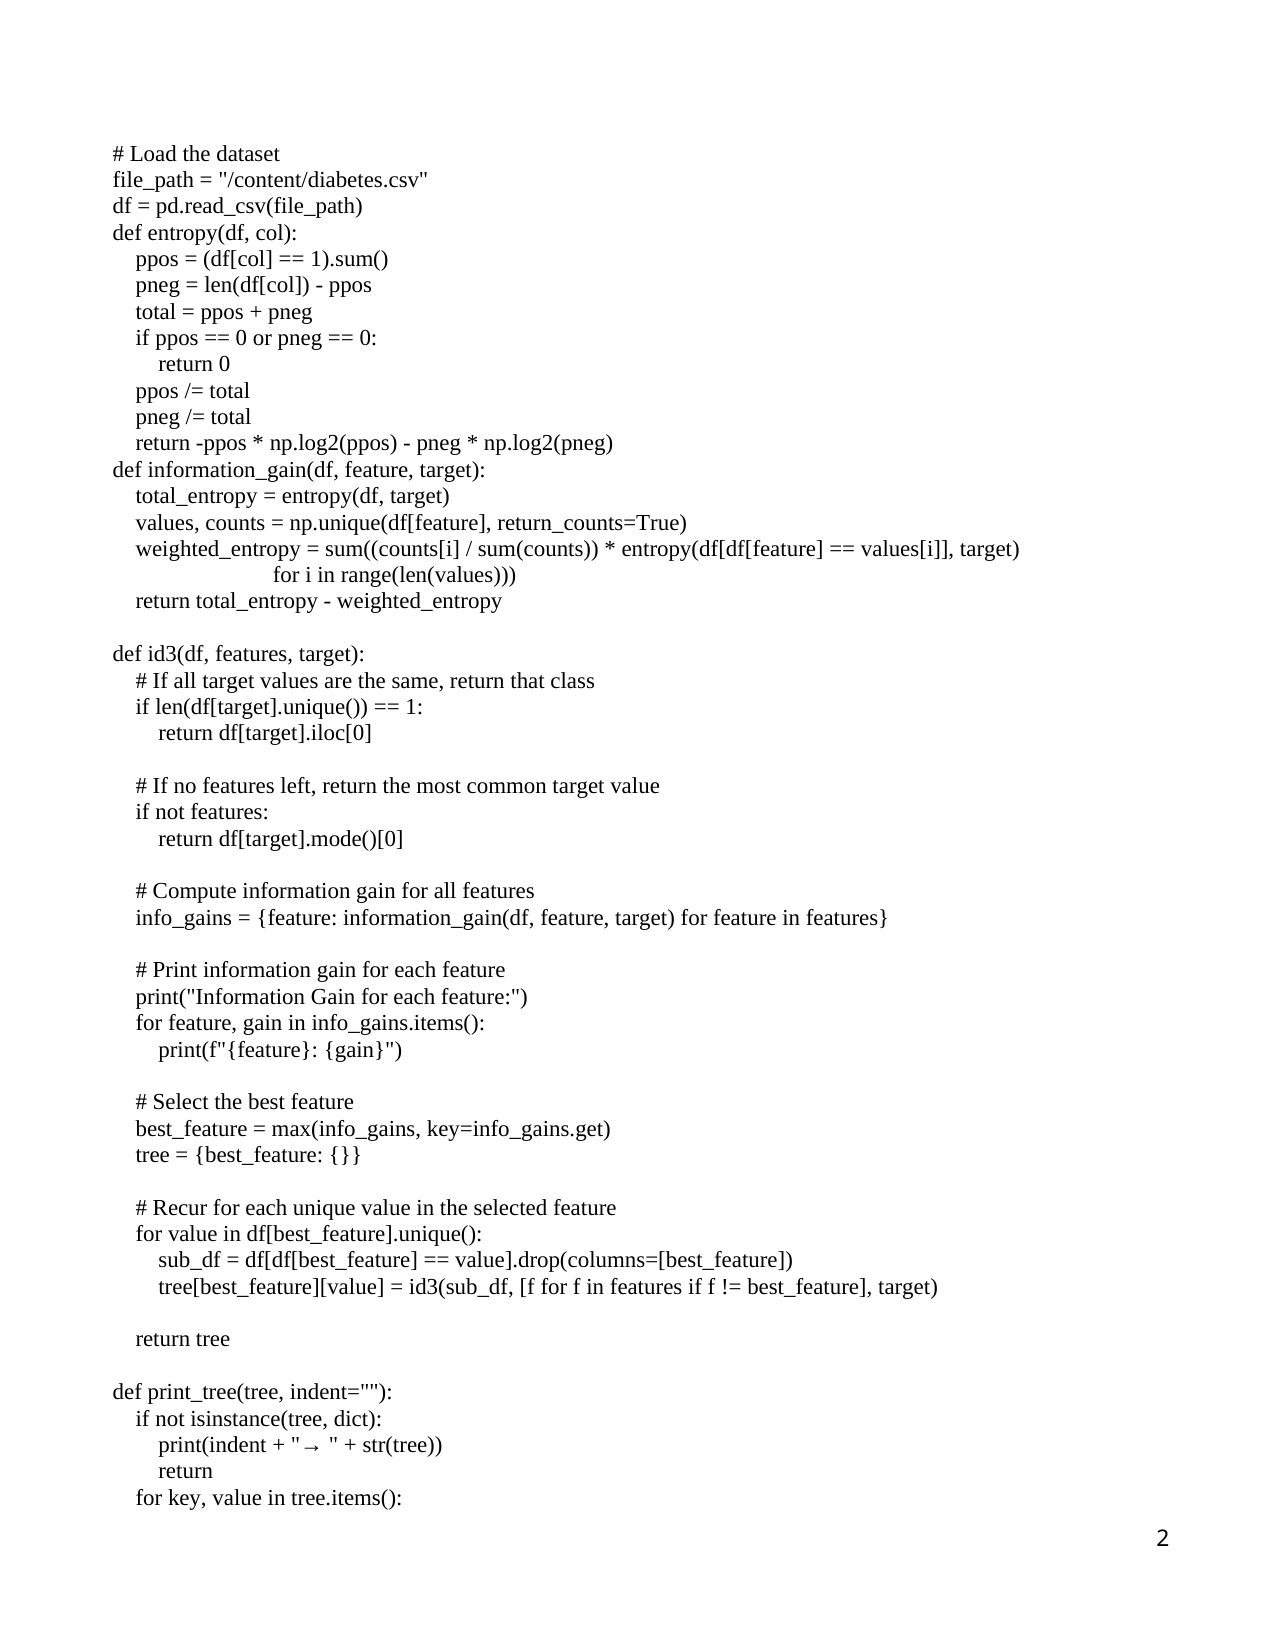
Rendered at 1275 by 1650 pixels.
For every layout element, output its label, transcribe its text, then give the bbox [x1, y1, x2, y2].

text info_gains = {feature: information_gain(df, feature, target) for feature in features} [112, 904, 1162, 930]
text if not features: [112, 798, 1162, 825]
text return -ppos * np.log2(ppos) - pneg * np.log2(pneg) [112, 429, 1162, 456]
text if len(df[target].unique()) == 1: [112, 693, 1162, 719]
text # If no features left, return the most common target value [112, 772, 1162, 798]
text if not isinstance(tree, dict): [112, 1404, 1162, 1431]
text return [112, 1457, 1162, 1484]
text for value in df[best_feature].unique(): [112, 1220, 1162, 1246]
text total_entropy = entropy(df, target) [112, 482, 1162, 508]
text values, counts = np.unique(df[feature], return_counts=True) [112, 508, 1162, 535]
text tree[best_feature][value] = id3(sub_df, [f for f in features if f != best_feature], target) [112, 1273, 1162, 1299]
text print(f"{feature}: {gain}") [112, 1036, 1162, 1062]
text return df[target].iloc[0] [112, 719, 1162, 746]
text return 0 [112, 350, 1162, 377]
text file_path = "/content/diabetes.csv" [112, 166, 1162, 192]
text for i in range(len(values))) [112, 561, 1162, 588]
text pneg = len(df[col]) - ppos [112, 271, 1162, 298]
text best_feature = max(info_gains, key=info_gains.get) [112, 1115, 1162, 1141]
text for feature, gain in info_gains.items(): [112, 1009, 1162, 1036]
text def information_gain(df, feature, target): [112, 456, 1162, 482]
text def entropy(df, col): [112, 219, 1162, 245]
text if ppos == 0 or pneg == 0: [112, 324, 1162, 350]
text return df[target].mode()[0] [112, 825, 1162, 851]
text total = ppos + pneg [112, 298, 1162, 324]
text # Print information gain for each feature [112, 957, 1162, 983]
text ppos = (df[col] == 1).sum() [112, 245, 1162, 271]
text return tree [112, 1326, 1162, 1352]
text for key, value in tree.items(): [112, 1484, 1162, 1510]
text tree = {best_feature: {}} [112, 1141, 1162, 1167]
text ppos /= total [112, 377, 1162, 403]
text return total_entropy - weighted_entropy [112, 588, 1162, 614]
text # If all target values are the same, return that class [112, 667, 1162, 693]
text # Recur for each unique value in the selected feature [112, 1194, 1162, 1220]
text def print_tree(tree, indent=""): [112, 1378, 1162, 1404]
text weighted_entropy = sum((counts[i] / sum(counts)) * entropy(df[df[feature] == values[i]], target) [112, 535, 1162, 561]
text print(indent + "→ " + str(tree)) [112, 1431, 1162, 1457]
text # Load the dataset [112, 139, 1162, 166]
text df = pd.read_csv(file_path) [112, 192, 1162, 219]
text def id3(df, features, target): [112, 640, 1162, 667]
text sub_df = df[df[best_feature] == value].drop(columns=[best_feature]) [112, 1246, 1162, 1273]
text # Compute information gain for all features [112, 877, 1162, 904]
text pneg /= total [112, 403, 1162, 429]
text print("Information Gain for each feature:") [112, 983, 1162, 1009]
text # Select the best feature [112, 1088, 1162, 1115]
